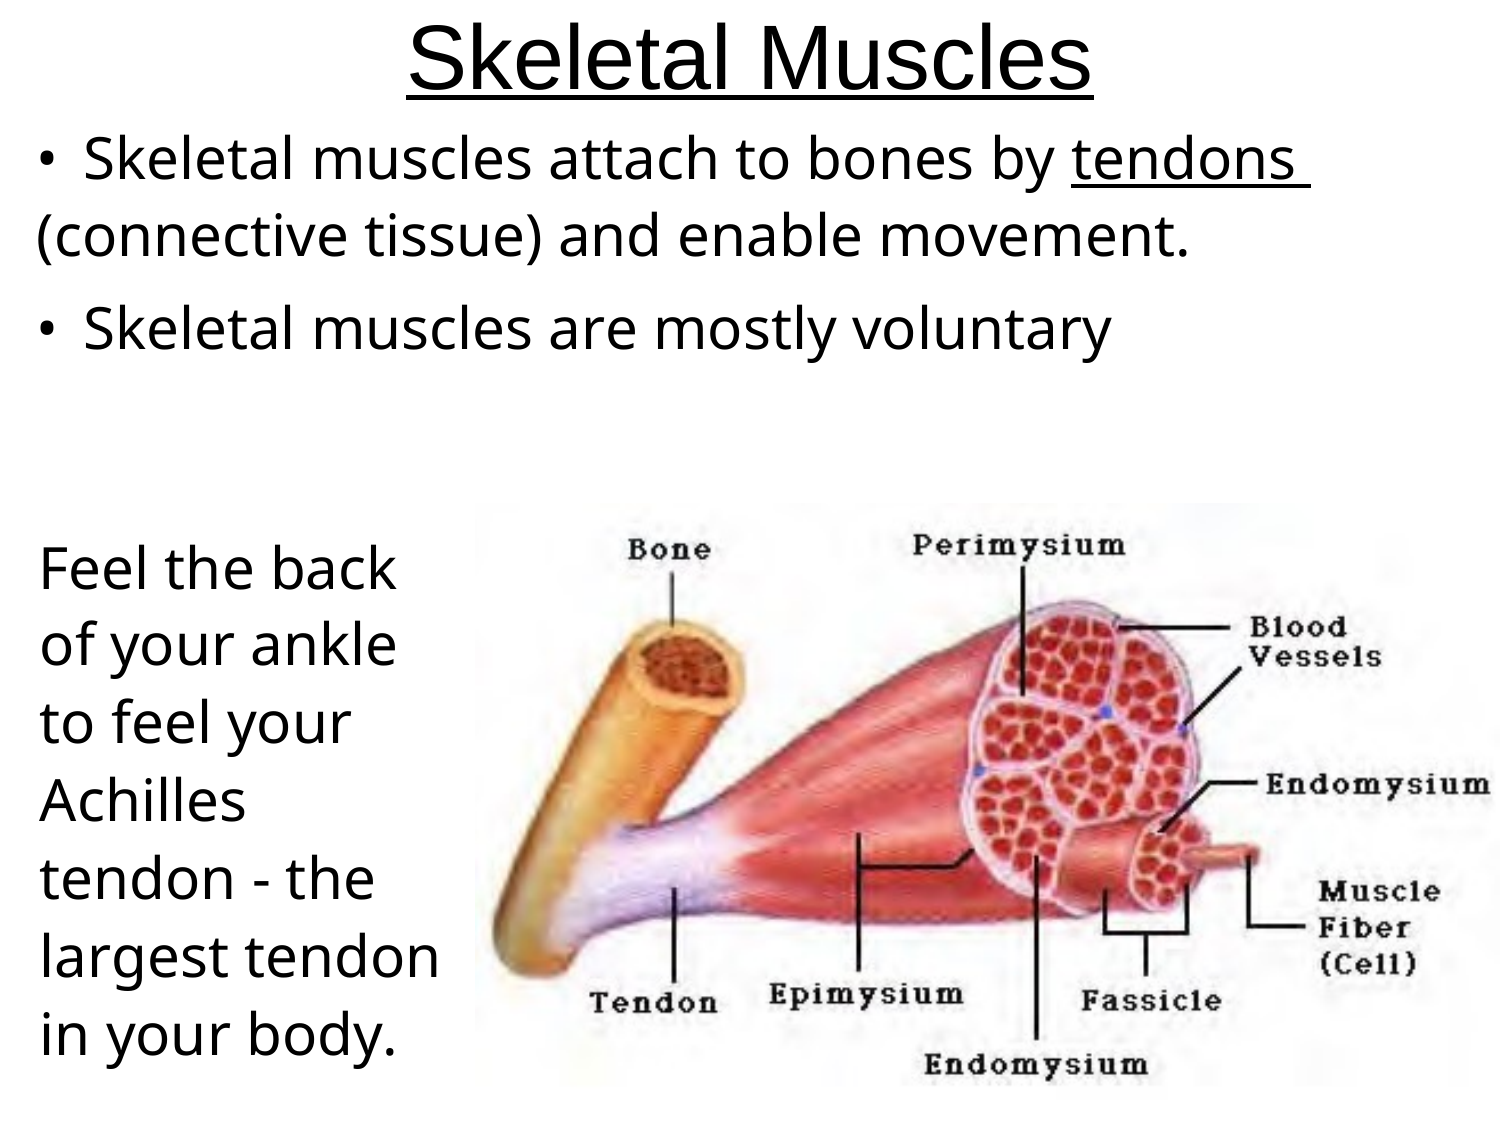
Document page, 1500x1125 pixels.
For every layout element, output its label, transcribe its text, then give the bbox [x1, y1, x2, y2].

subtitle Skeletal Muscles [15, 4, 1484, 109]
list Skeletal muscles are mostly voluntary [37, 287, 1434, 365]
text Feel the back of your ankle to feel your Achilles tendon - the largest tendon in your body. [38, 527, 475, 1072]
list Skeletal muscles attach to bones by tendons (connective tissue) and enable movement. [37, 117, 1434, 273]
picture [475, 503, 1500, 1100]
